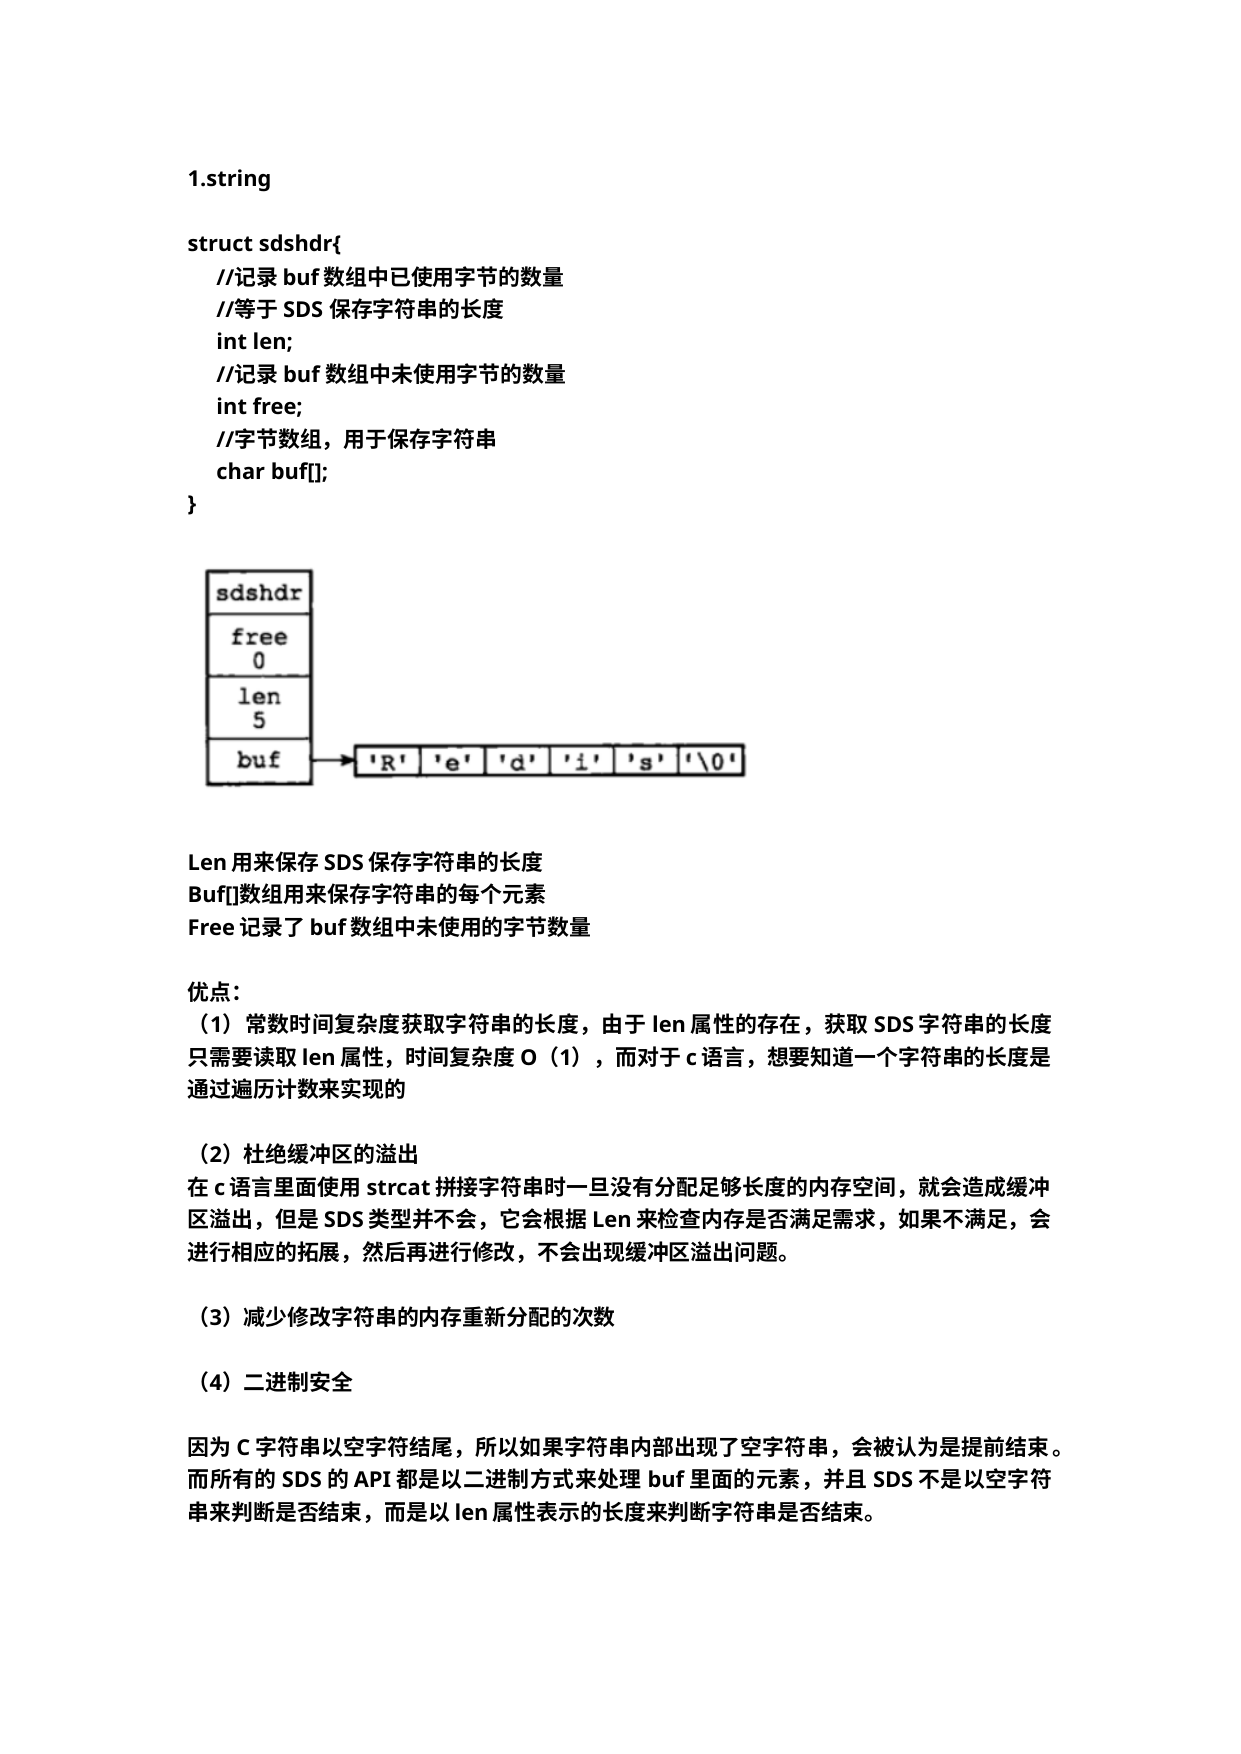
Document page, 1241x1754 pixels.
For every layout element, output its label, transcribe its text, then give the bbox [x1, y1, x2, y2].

text Len用来保存SDS保存字符串的长度 [187, 844, 1053, 877]
text （3）减少修改字符串的内存重新分配的次数 [187, 1299, 1053, 1332]
text 在c语言里面使用strcat拼接字符串时一旦没有分配足够长度的内存空间，就会造成缓冲区溢出，但是SDS类型并不会，它会根据Len来检查内存是否满足需求，如果不满足，会进行相应的拓展，然后再进行修改，不会出现缓冲区溢出问题。 [187, 1169, 1053, 1267]
text } [187, 487, 1053, 519]
text （2）杜绝缓冲区的溢出 [187, 1137, 1053, 1169]
text //等于 SDS 保存字符串的长度 [187, 292, 1053, 324]
text 优点： [187, 974, 1053, 1007]
text （1）常数时间复杂度获取字符串的长度，由于len属性的存在，获取SDS字符串的长度只需要读取len属性，时间复杂度O（1），而对于c语言，想要知道一个字符串的长度是通过遍历计数来实现的 [187, 1007, 1053, 1104]
text int len; [187, 324, 1053, 357]
text char buf[]; [187, 454, 1053, 487]
text 因为C字符串以空字符结尾，所以如果字符串内部出现了空字符串，会被认为是提前结束。而所有的SDS的API都是以二进制方式来处理buf里面的元素，并且SDS不是以空字符串来判断是否结束，而是以len属性表示的长度来判断字符串是否结束。 [187, 1429, 1053, 1527]
picture [187, 552, 770, 796]
text //字节数组，用于保存字符串 [187, 422, 1053, 454]
text int free; [187, 389, 1053, 422]
text //记录buf数组中已使用字节的数量 [187, 259, 1053, 292]
text //记录 buf 数组中未使用字节的数量 [187, 357, 1053, 389]
text （4）二进制安全 [187, 1364, 1053, 1397]
text 1.string [187, 162, 1053, 194]
text Free记录了buf数组中未使用的字节数量 [187, 909, 1053, 942]
text struct sdshdr{ [187, 227, 1053, 259]
text Buf[]数组用来保存字符串的每个元素 [187, 877, 1053, 909]
